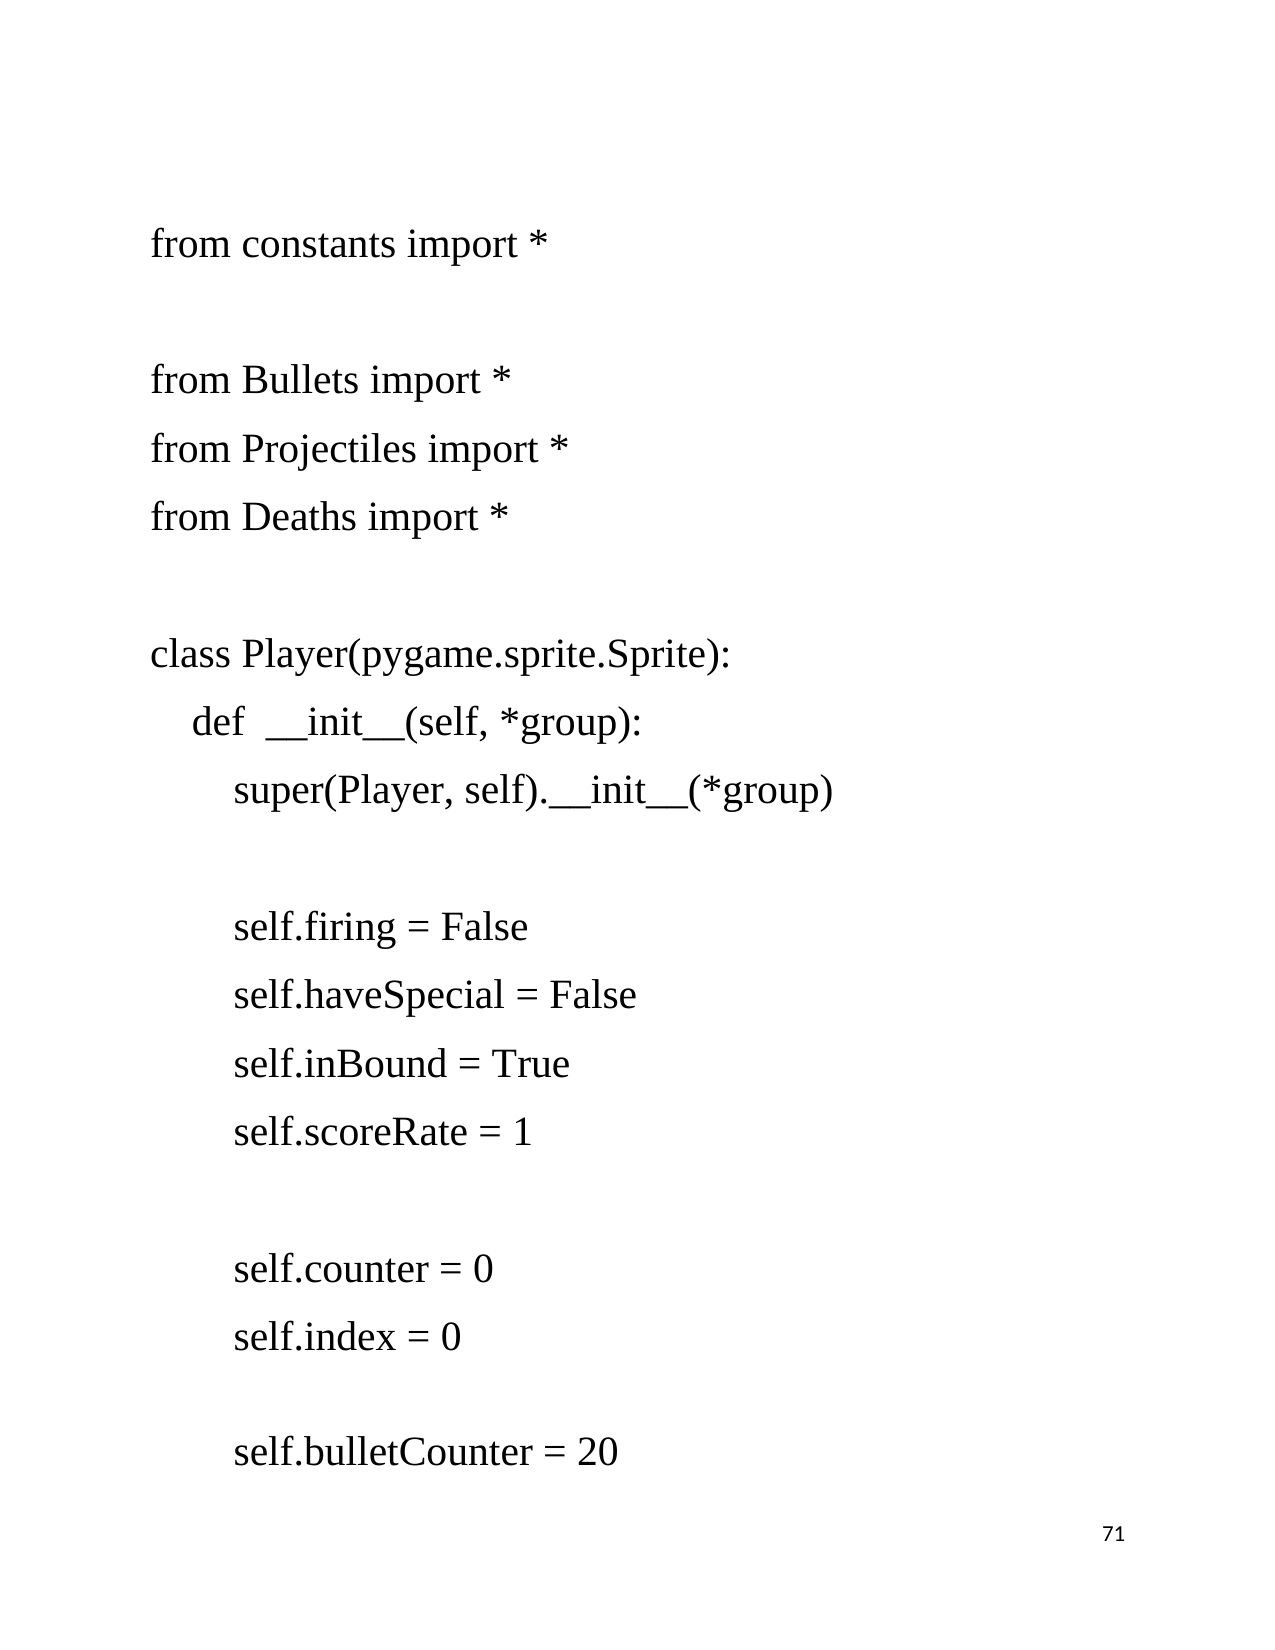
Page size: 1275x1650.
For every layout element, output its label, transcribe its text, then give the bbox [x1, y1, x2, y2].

text self.index = 0 [150, 1312, 1125, 1359]
text self.inBound = True [150, 1038, 1125, 1086]
text self.scoreRate = 1 [150, 1107, 1125, 1154]
text from Projectiles import * [150, 423, 1125, 471]
text super(Player, self).__init__(*group) [150, 765, 1125, 813]
text self.bulletCounter = 20 [150, 1427, 1125, 1475]
text self.haveSpecial = False [150, 970, 1125, 1018]
text self.firing = False [150, 902, 1125, 949]
text from Deaths import * [150, 492, 1125, 539]
text from constants import * [150, 218, 1125, 266]
text self.counter = 0 [150, 1243, 1125, 1291]
text def __init__(self, *group): [150, 697, 1125, 744]
text class Player(pygame.sprite.Sprite): [150, 628, 1125, 676]
text from Bullets import * [150, 355, 1125, 403]
